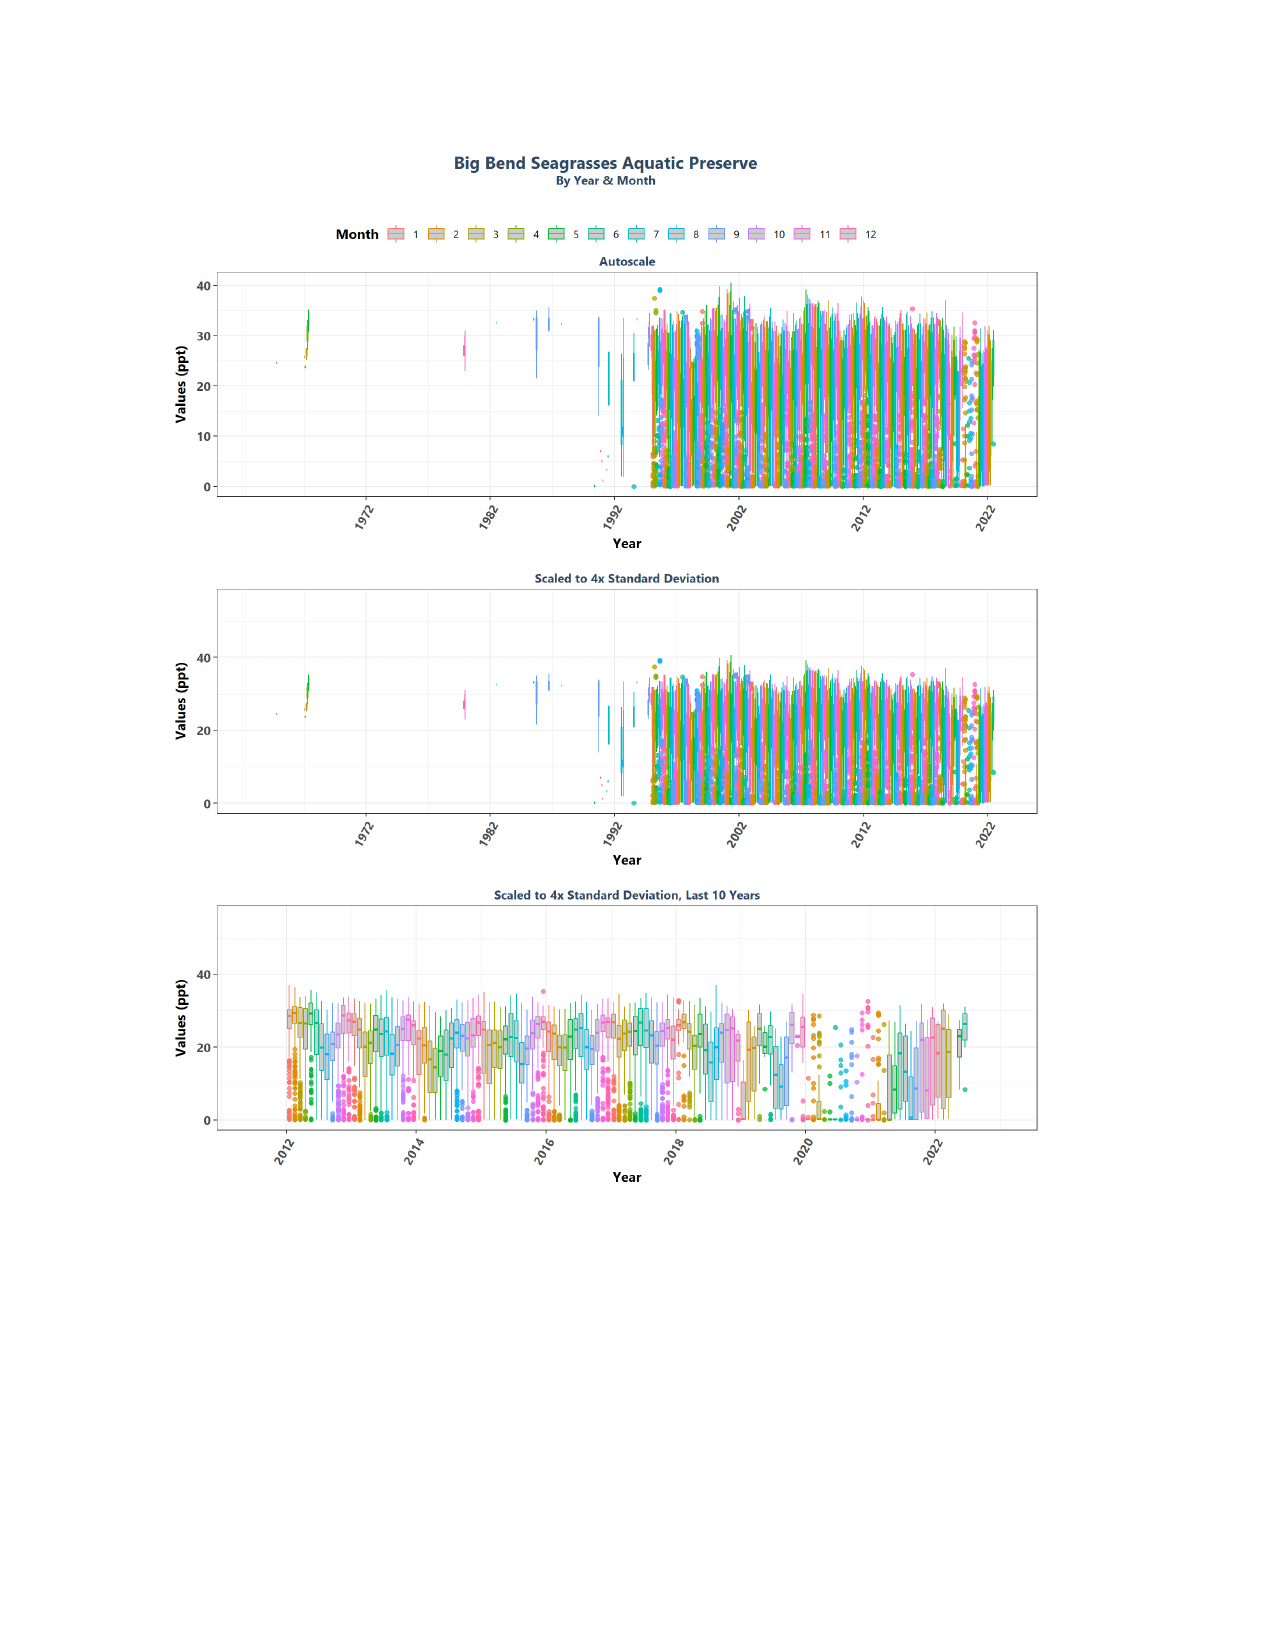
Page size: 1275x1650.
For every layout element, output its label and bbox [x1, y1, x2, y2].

picture [168, 150, 1044, 1200]
